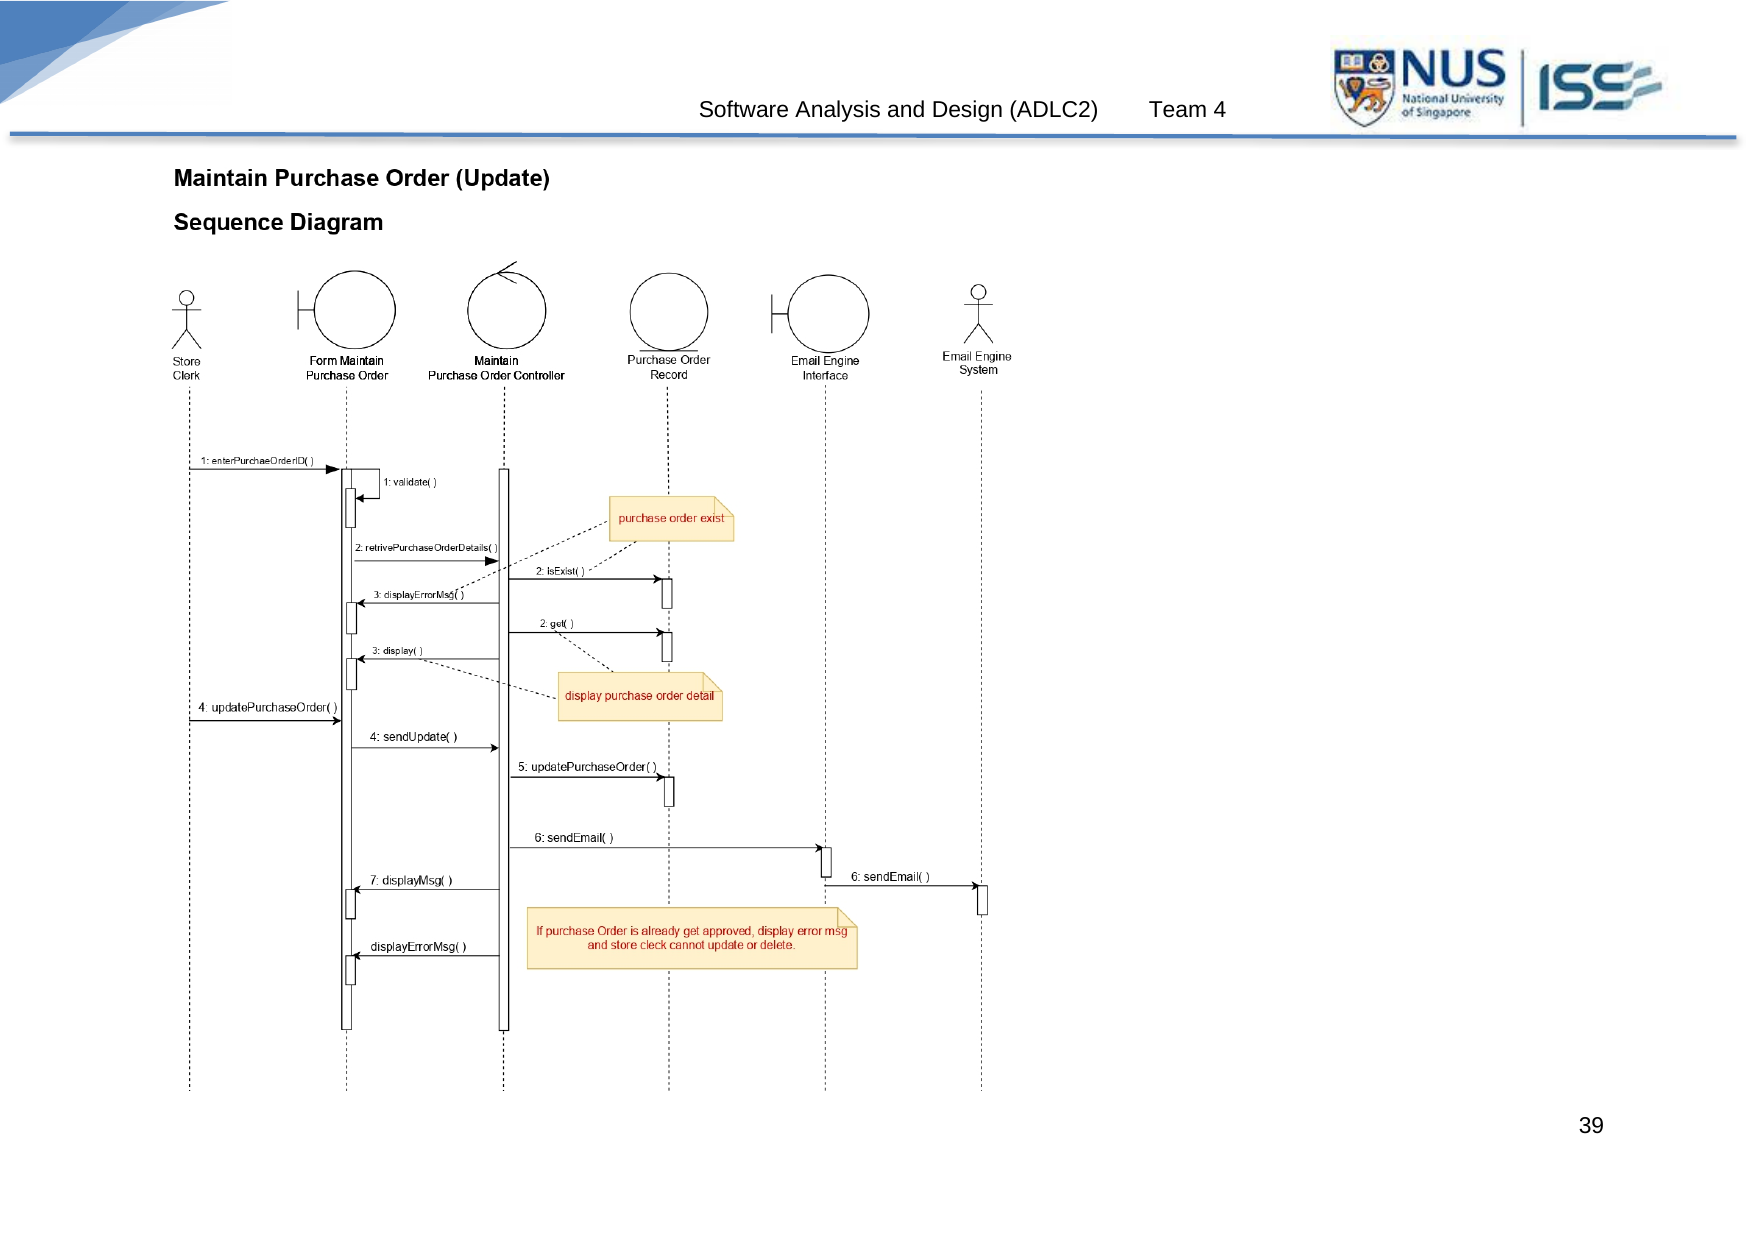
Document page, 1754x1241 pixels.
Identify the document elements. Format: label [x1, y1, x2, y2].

picture [0, 0, 232, 106]
picture [150, 155, 1595, 1091]
